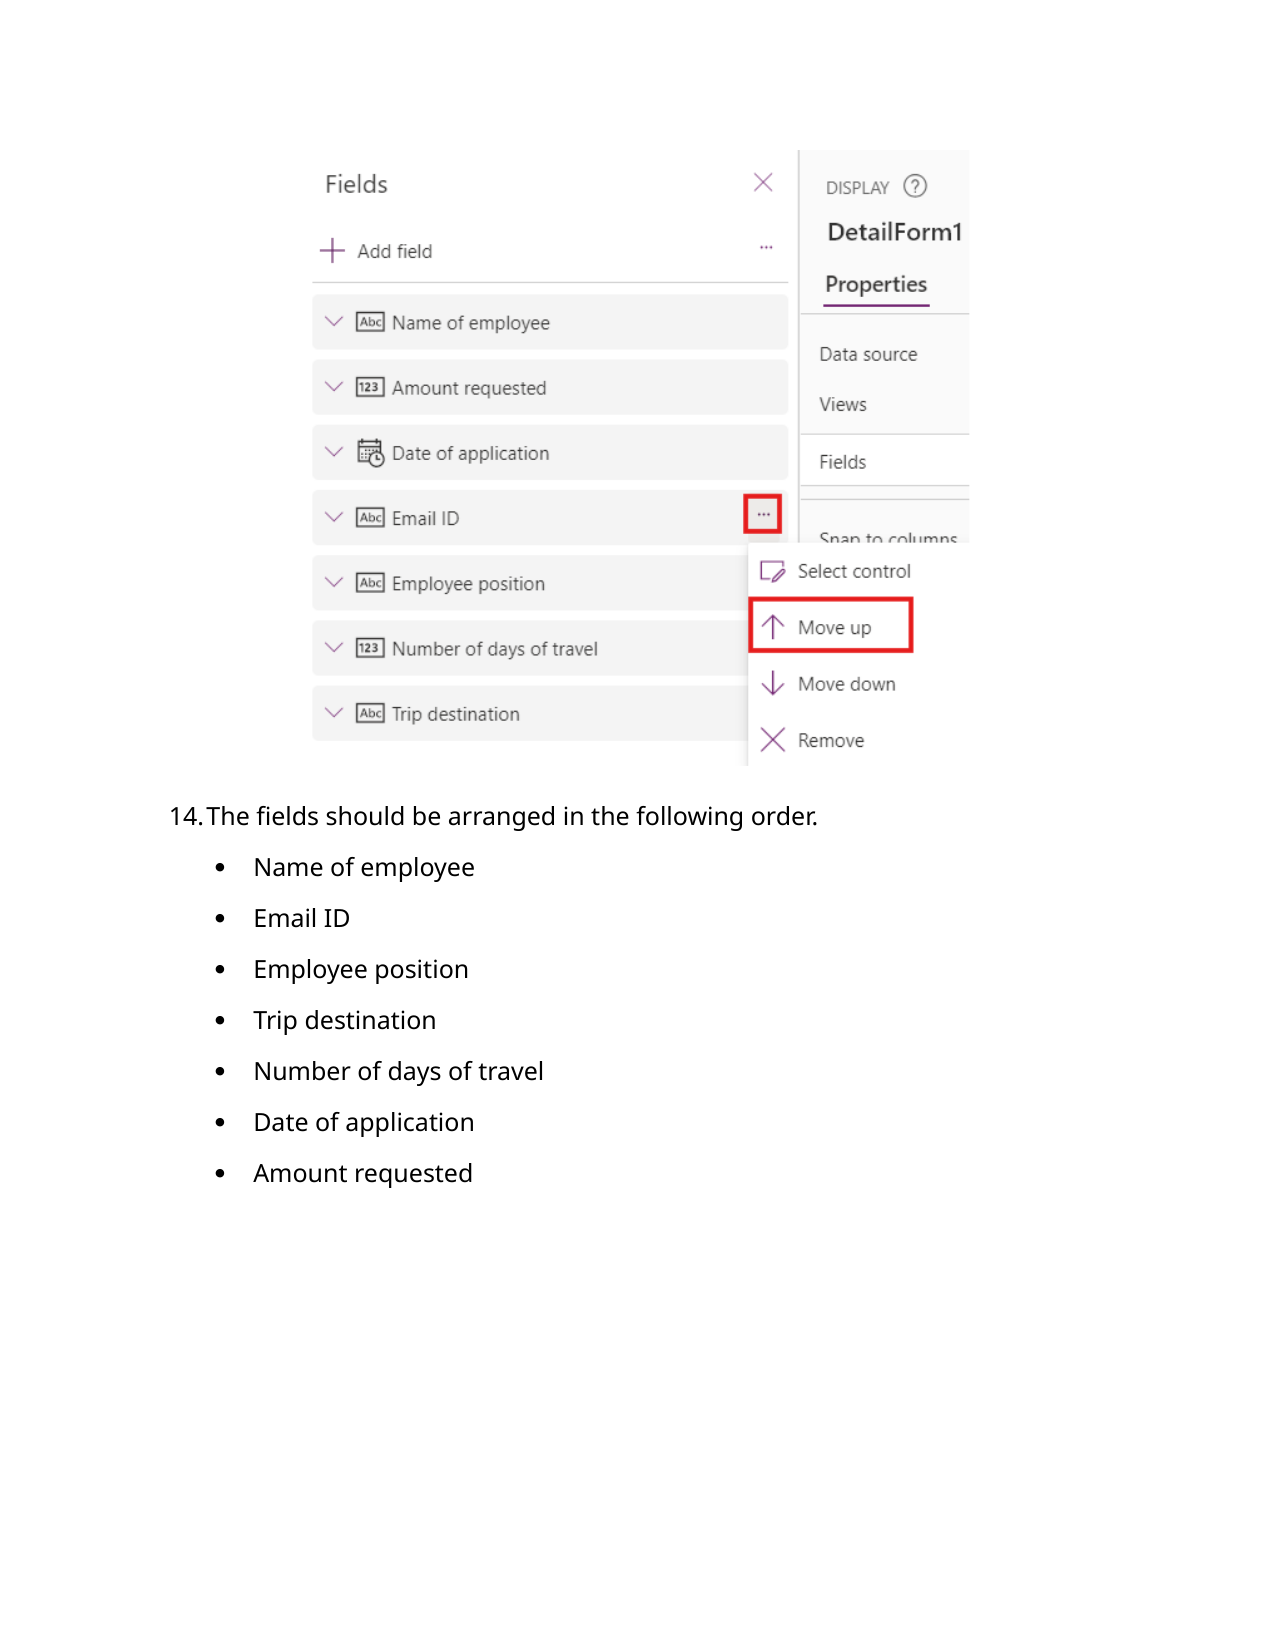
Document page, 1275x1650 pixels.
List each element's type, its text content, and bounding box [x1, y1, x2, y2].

list Amount requested [216, 1156, 1125, 1190]
picture [305, 150, 970, 766]
list Trip destination [216, 1003, 1125, 1037]
list Email ID [216, 901, 1125, 935]
list Number of days of travel [216, 1054, 1125, 1088]
list Name of employee [216, 850, 1125, 884]
list Employee position [216, 952, 1125, 986]
list Date of application [216, 1105, 1125, 1139]
list The fields should be arranged in the following order. [169, 799, 1125, 833]
